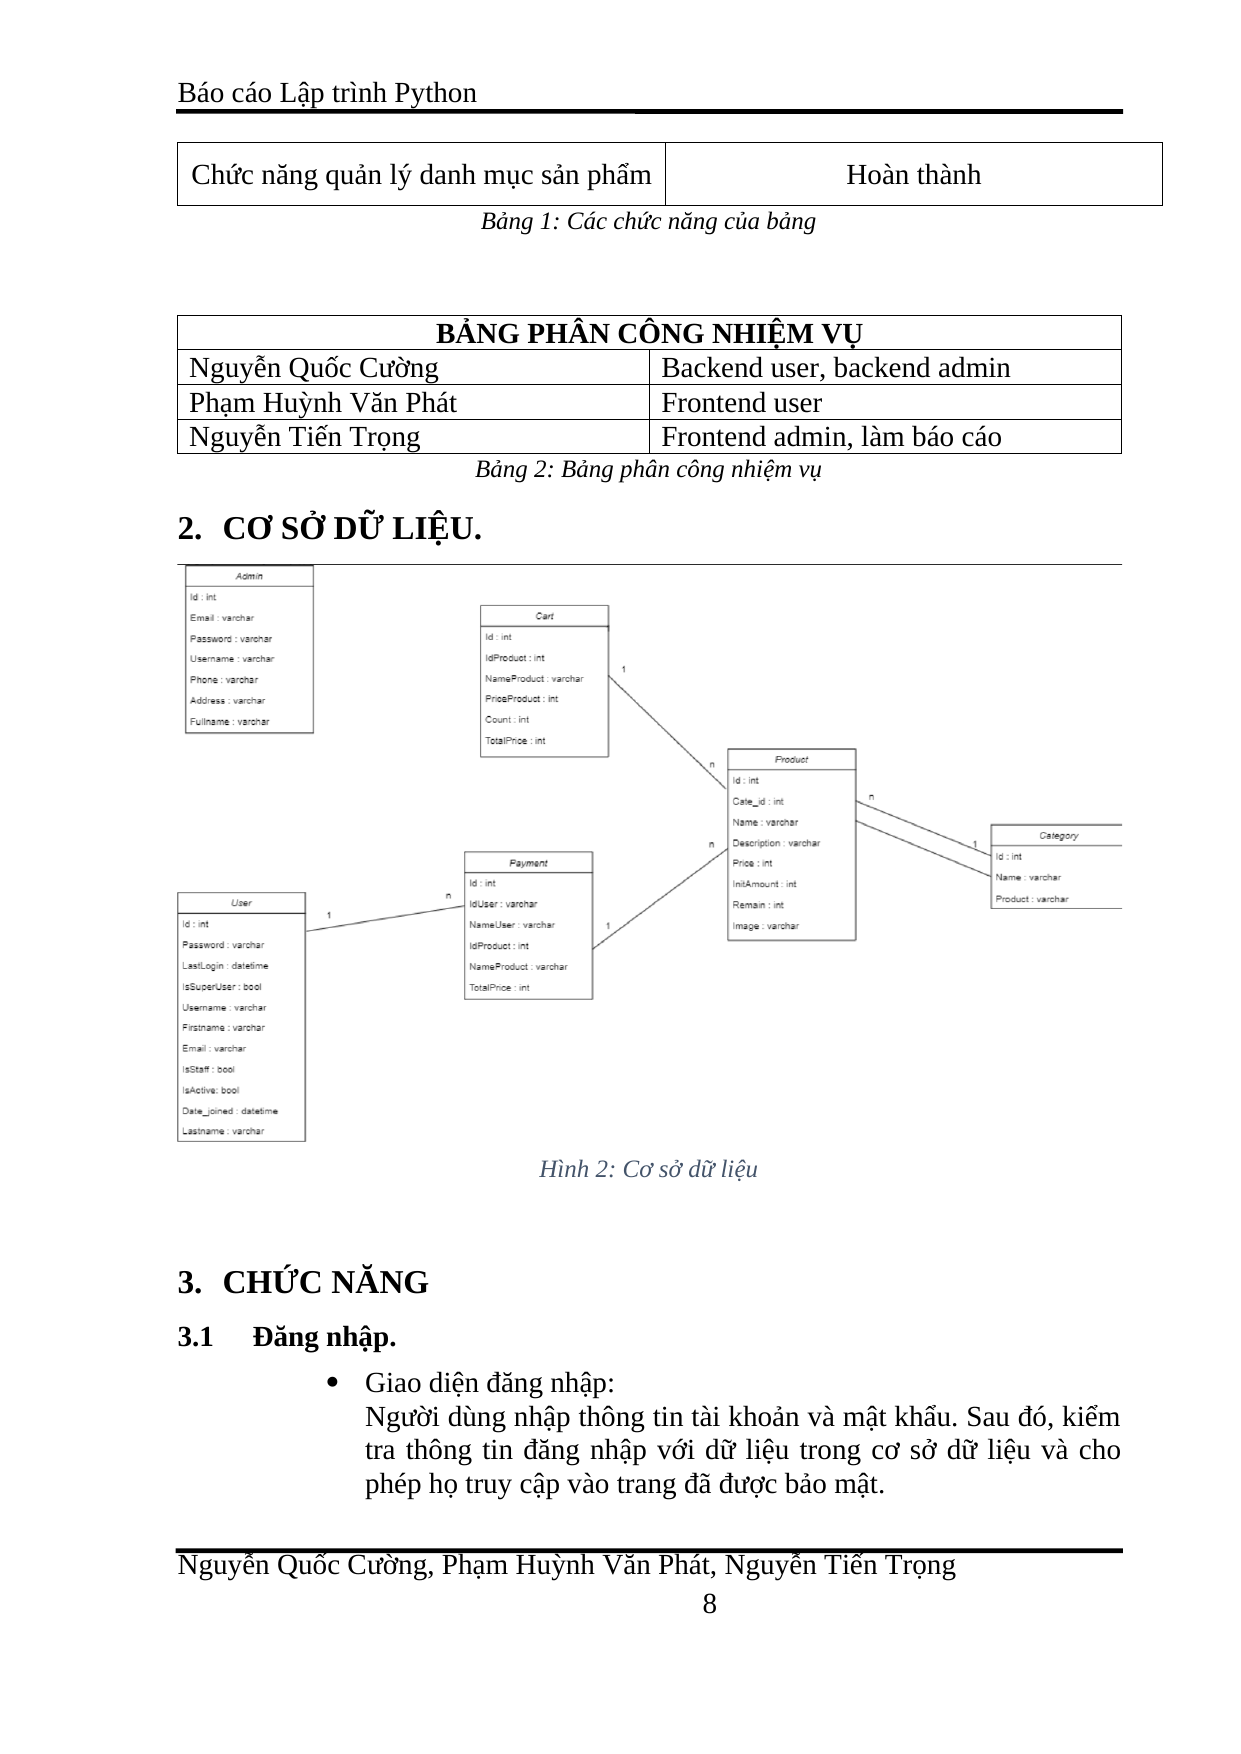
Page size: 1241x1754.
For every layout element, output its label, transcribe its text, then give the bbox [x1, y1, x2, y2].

table_cell Backend user, backend admin [650, 350, 1121, 384]
subtitle CƠ SỞ DỮ LIỆU. [177, 508, 1122, 546]
table_cell Nguyễn Quốc Cường [178, 350, 649, 384]
list Người dùng nhập thông tin tài khoản và mật khẩu. Sau đó, kiểm tra thông tin đăng nhập với dữ liệu trong cơ sở dữ liệu và cho phép họ truy cập vào trang đã được bảo mật. [365, 1399, 1122, 1499]
table_cell Phạm Huỳnh Văn Phát [178, 385, 649, 418]
table_header BẢNG PHÂN CÔNG NHIỆM VỤ [178, 316, 1121, 349]
table_cell Frontend admin, làm báo cáo [650, 420, 1121, 453]
text Bảng 2: Bảng phân công nhiệm vụ [177, 454, 1122, 483]
list Giao diện đăng nhập: [327, 1365, 1122, 1399]
text Hình 2: Cơ sở dữ liệu [177, 1154, 1122, 1183]
table_cell Frontend user [650, 385, 1121, 418]
table_cell Chức năng quản lý danh mục sản phẩm [178, 143, 665, 205]
table_cell Hoàn thành [666, 143, 1162, 205]
picture [177, 564, 1123, 1142]
subtitle CHỨC NĂNG [177, 1263, 1122, 1301]
subtitle Đăng nhập. [177, 1319, 1122, 1353]
table_cell Nguyễn Tiến Trọng [178, 420, 649, 453]
text Bảng 1: Các chức năng của bảng [177, 206, 1122, 234]
